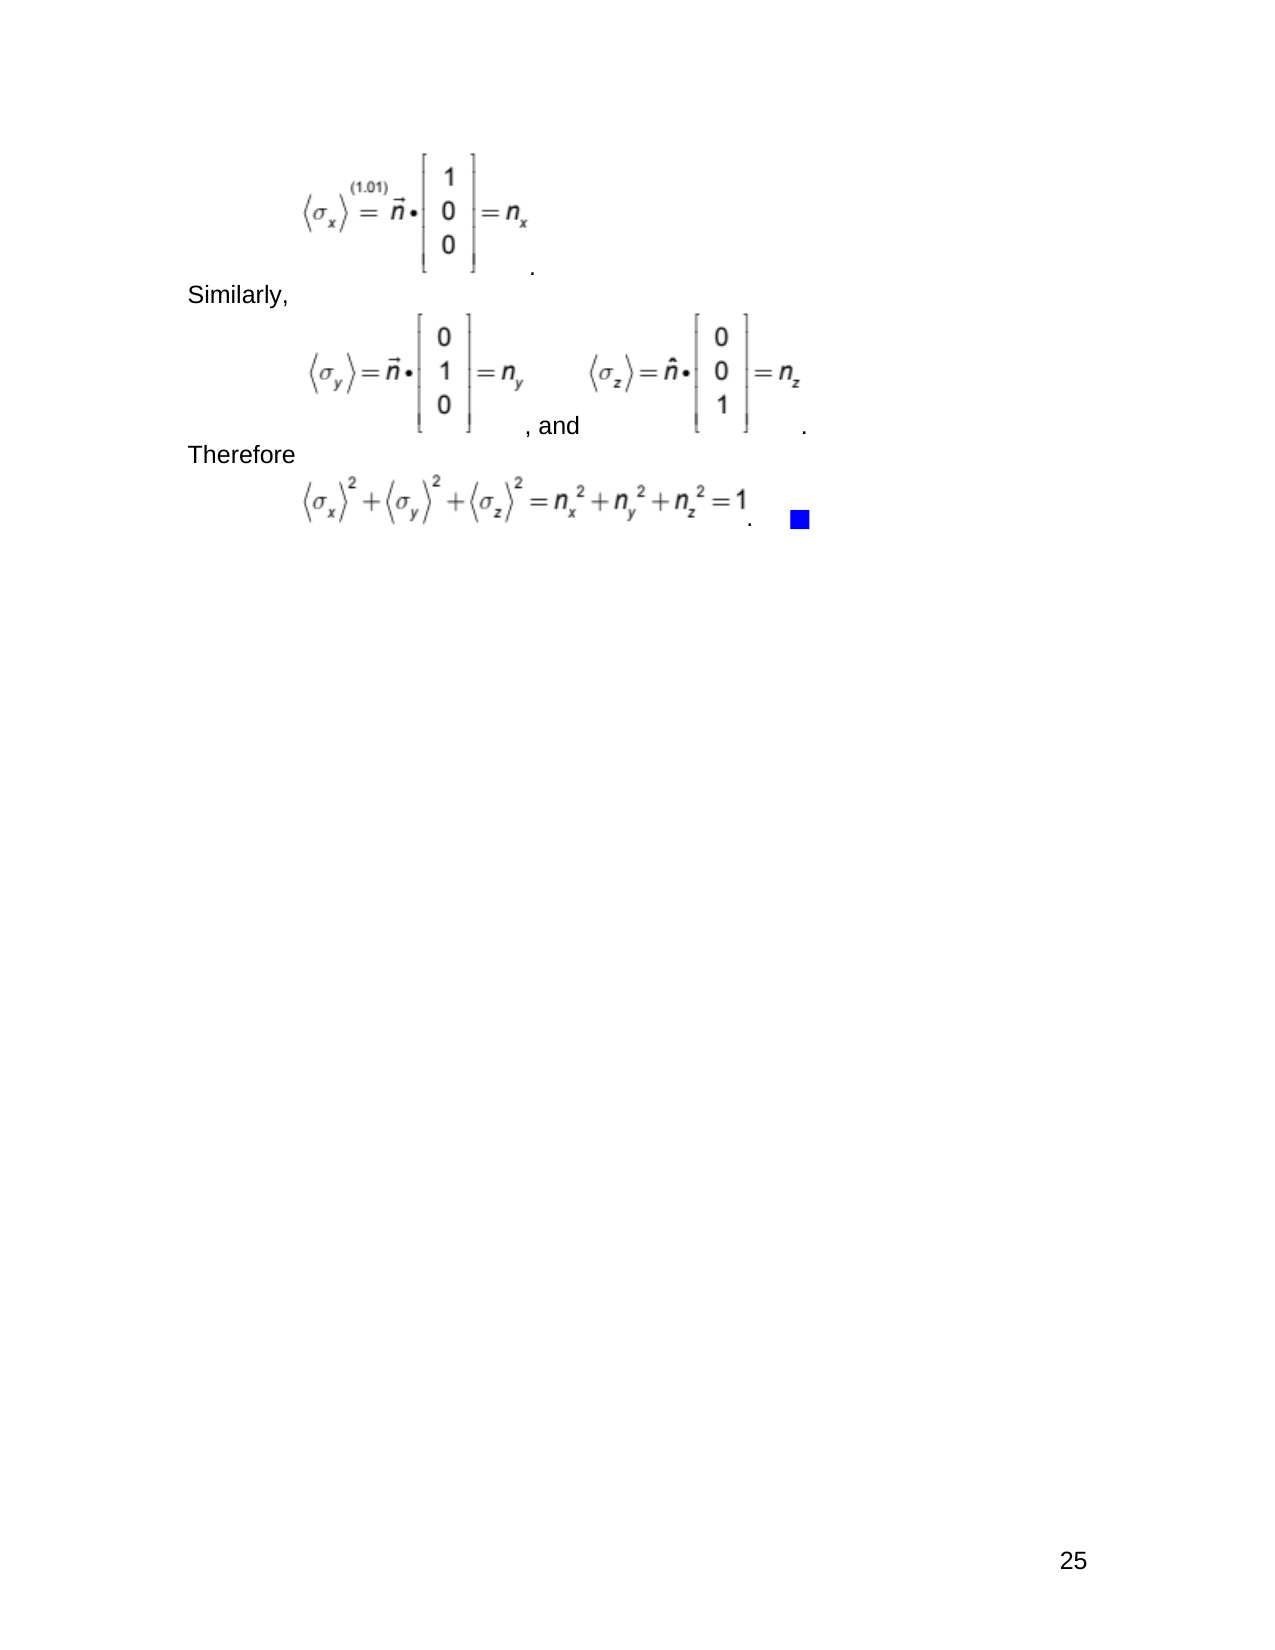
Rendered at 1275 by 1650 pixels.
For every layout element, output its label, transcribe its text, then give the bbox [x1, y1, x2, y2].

text Similarly, [187, 280, 1087, 309]
text Therefore [187, 439, 1087, 468]
text . ■ [187, 468, 1087, 533]
text . [187, 150, 1087, 280]
text , and . [187, 309, 1087, 439]
